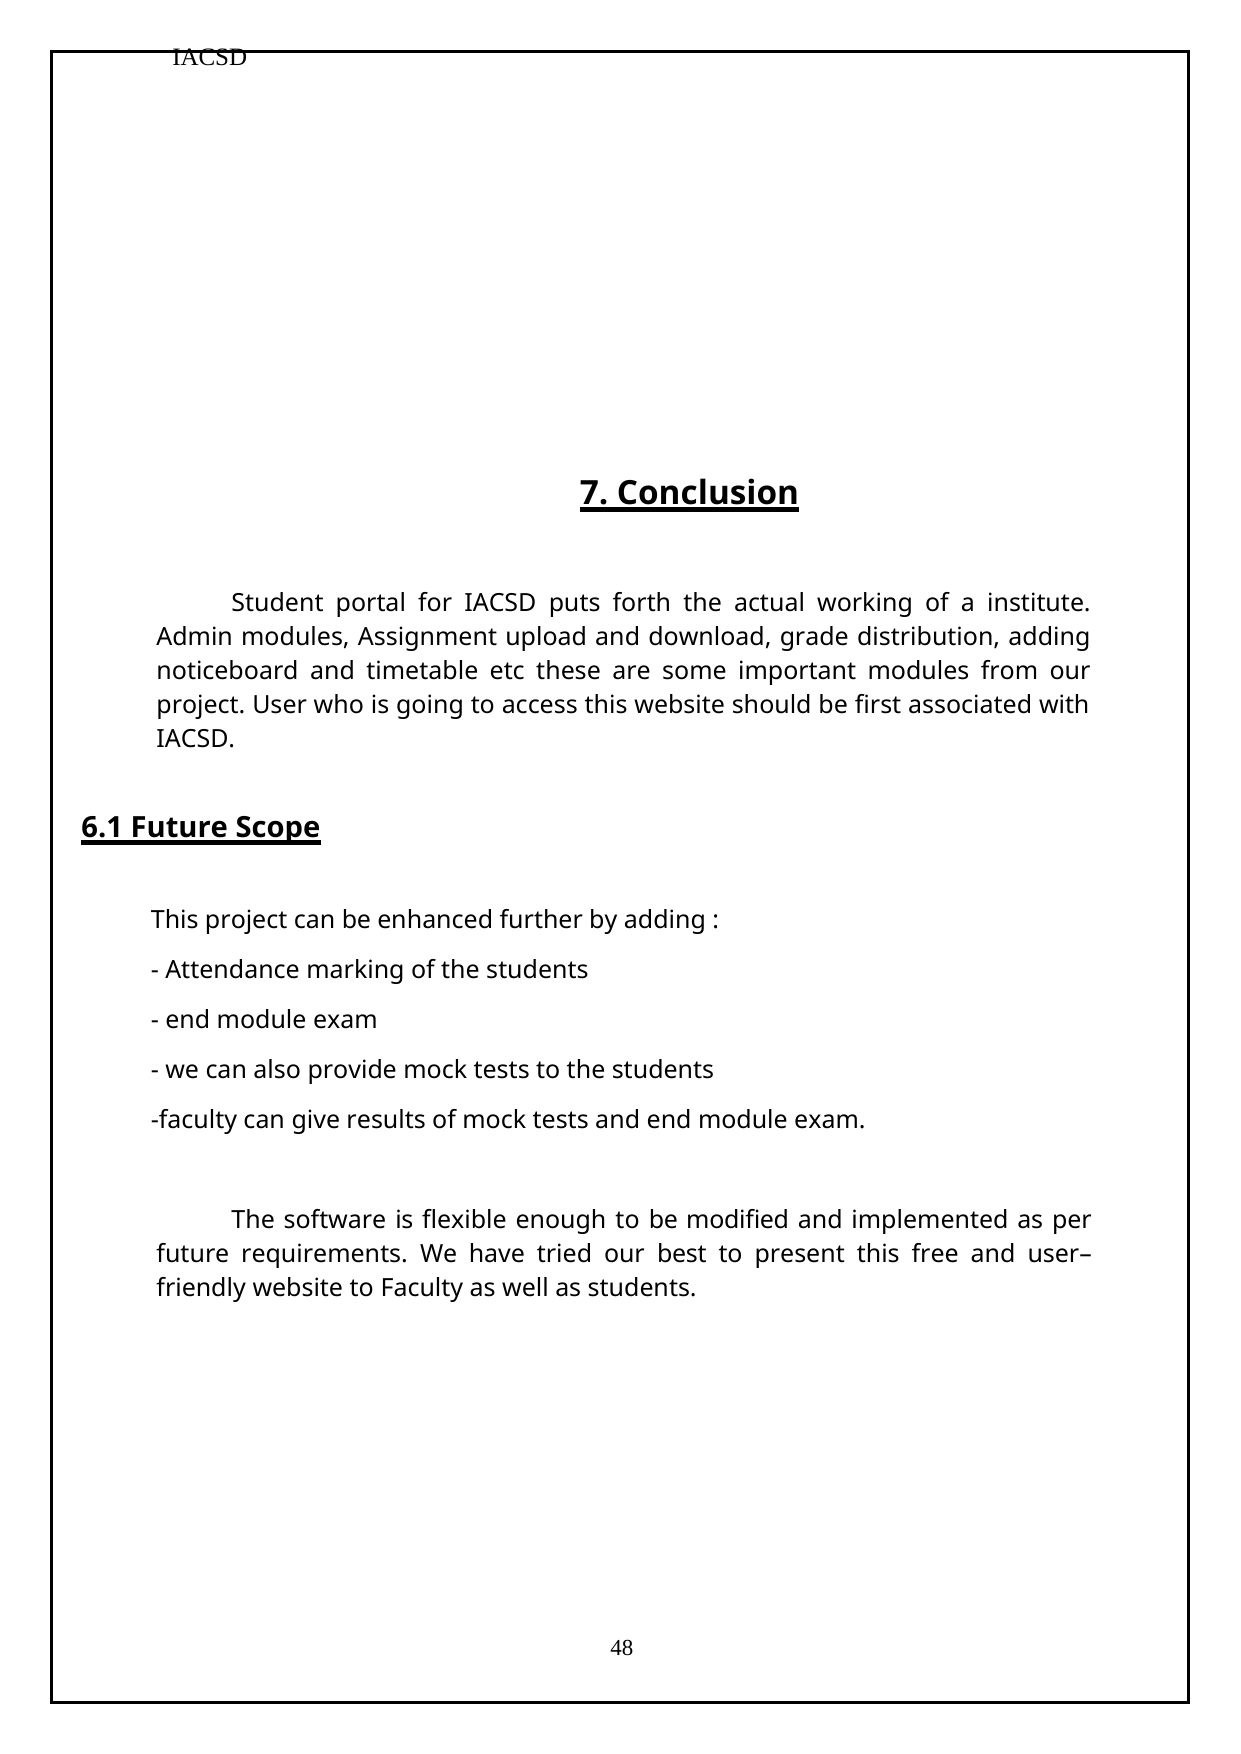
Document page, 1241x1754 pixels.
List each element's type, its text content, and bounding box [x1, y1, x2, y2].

text - Attendance marking of the students [151, 952, 1092, 986]
text - end module exam [151, 1002, 1092, 1036]
text The software is flexible enough to be modified and implemented as per future requirements. We have tried our best to present this free and user–friendly website to Faculty as well as students. [156, 1201, 1092, 1303]
text -faculty can give results of mock tests and end module exam. [151, 1101, 1092, 1136]
text - we can also provide mock tests to the students [151, 1052, 1092, 1086]
text This project can be enhanced further by adding : [151, 902, 1092, 936]
text Student portal for IACSD puts forth the actual working of a institute. Admin modules, Assignment upload and download, grade distribution, adding noticeboard and timetable etc these are some important modules from our project. User who is going to access this website should be first associated with IACSD. [156, 584, 1092, 754]
subtitle 6.1 Future Scope [81, 807, 1184, 846]
text 7. Conclusion [194, 468, 1184, 514]
